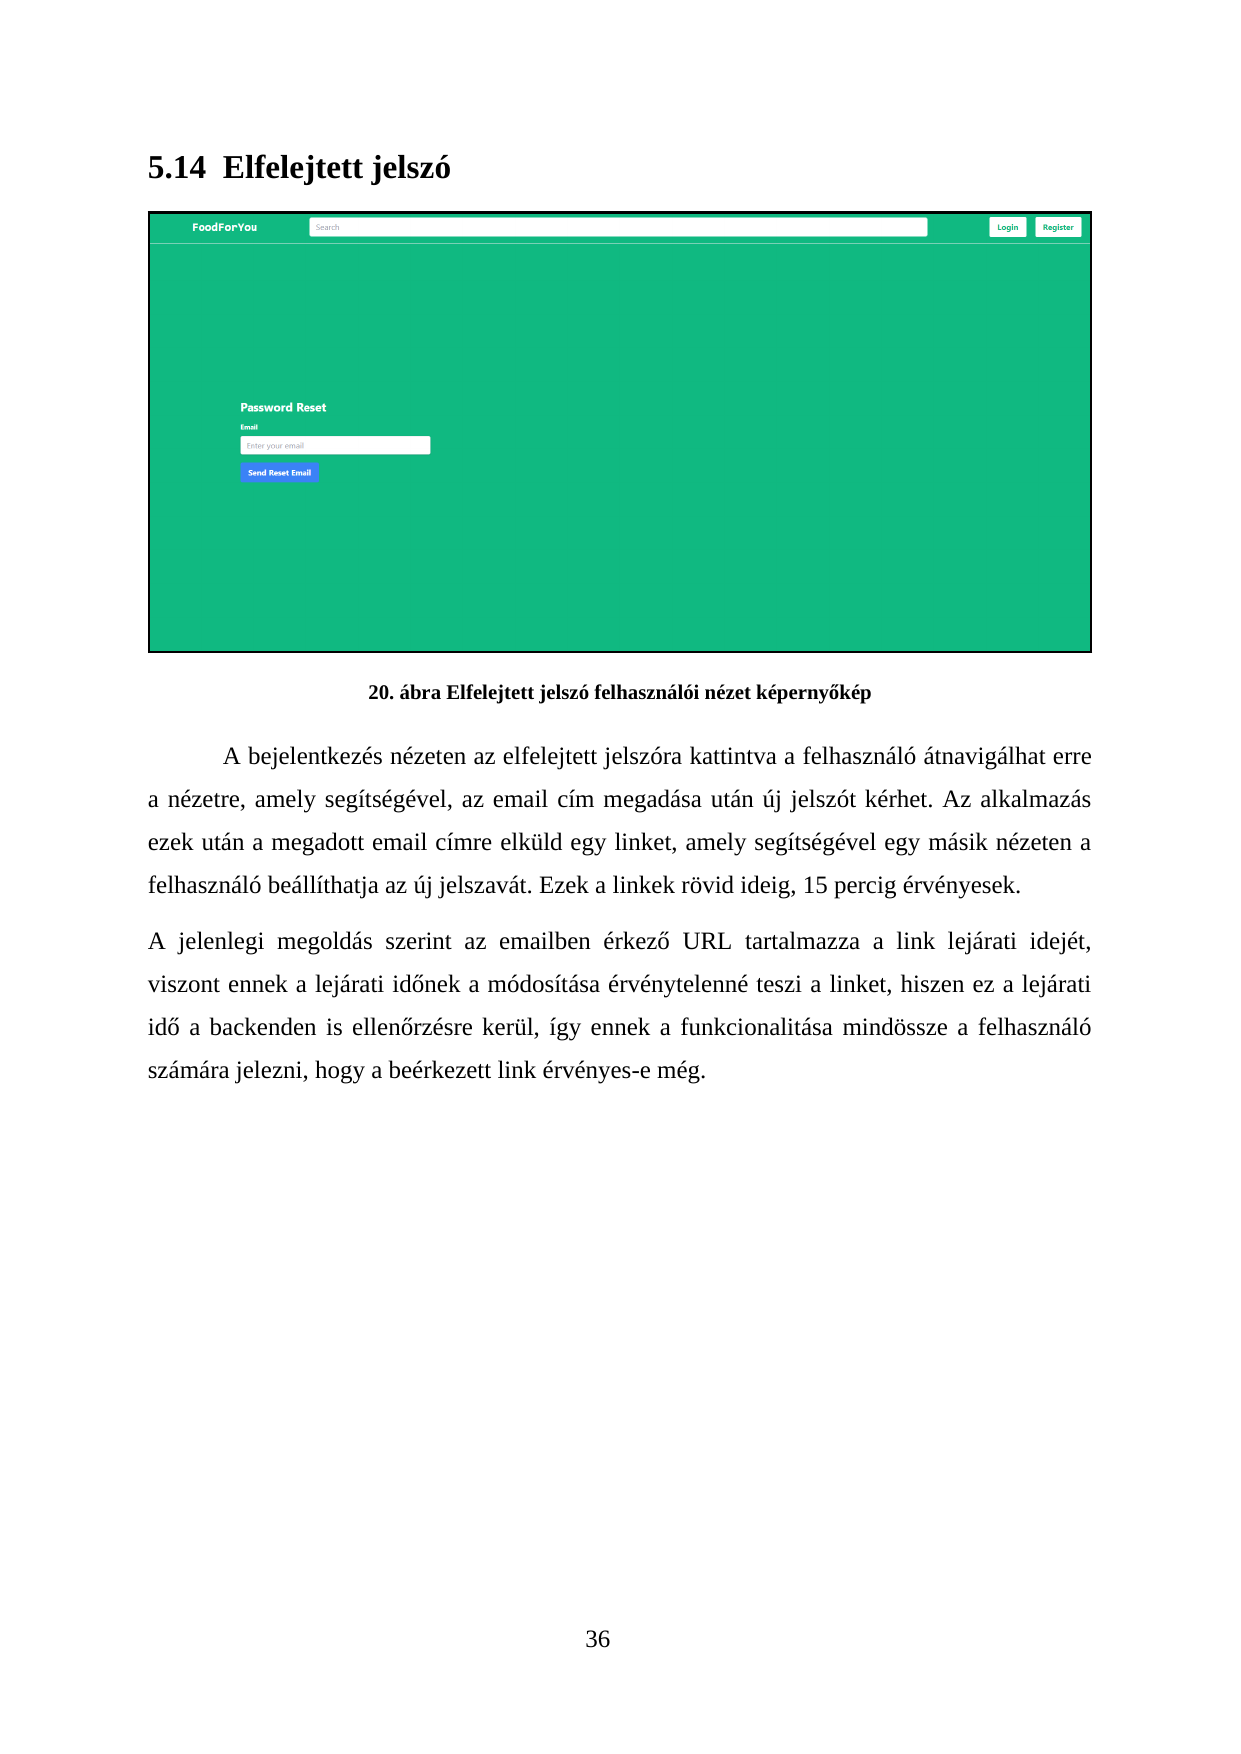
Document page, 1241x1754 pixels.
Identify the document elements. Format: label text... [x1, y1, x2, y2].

subtitle Elfelejtett jelszó [148, 148, 1092, 186]
picture [150, 214, 1090, 651]
text A jelenlegi megoldás szerint az emailben érkező URL tartalmazza a link lejárati idejét, viszont ennek a lejárati időnek a módosítása érvénytelenné teszi a linket, hiszen ez a lejárati idő a backenden is ellenőrzésre kerül, így ennek a funkcionalitása mindössze a felhasználó számára jelezni, hogy a beérkezett link érvényes-e még. [148, 926, 1092, 1084]
text 20. ábra Elfelejtett jelszó felhasználói nézet képernyőkép [148, 680, 1092, 704]
text A bejelentkezés nézeten az elfelejtett jelszóra kattintva a felhasználó átnavigálhat erre a nézetre, amely segítségével, az email cím megadása után új jelszót kérhet. Az alkalmazás ezek után a megadott email címre elküld egy linket, amely segítségével egy másik nézeten a felhasználó beállíthatja az új jelszavát. Ezek a linkek rövid ideig, 15 percig érvényesek. [148, 741, 1092, 899]
